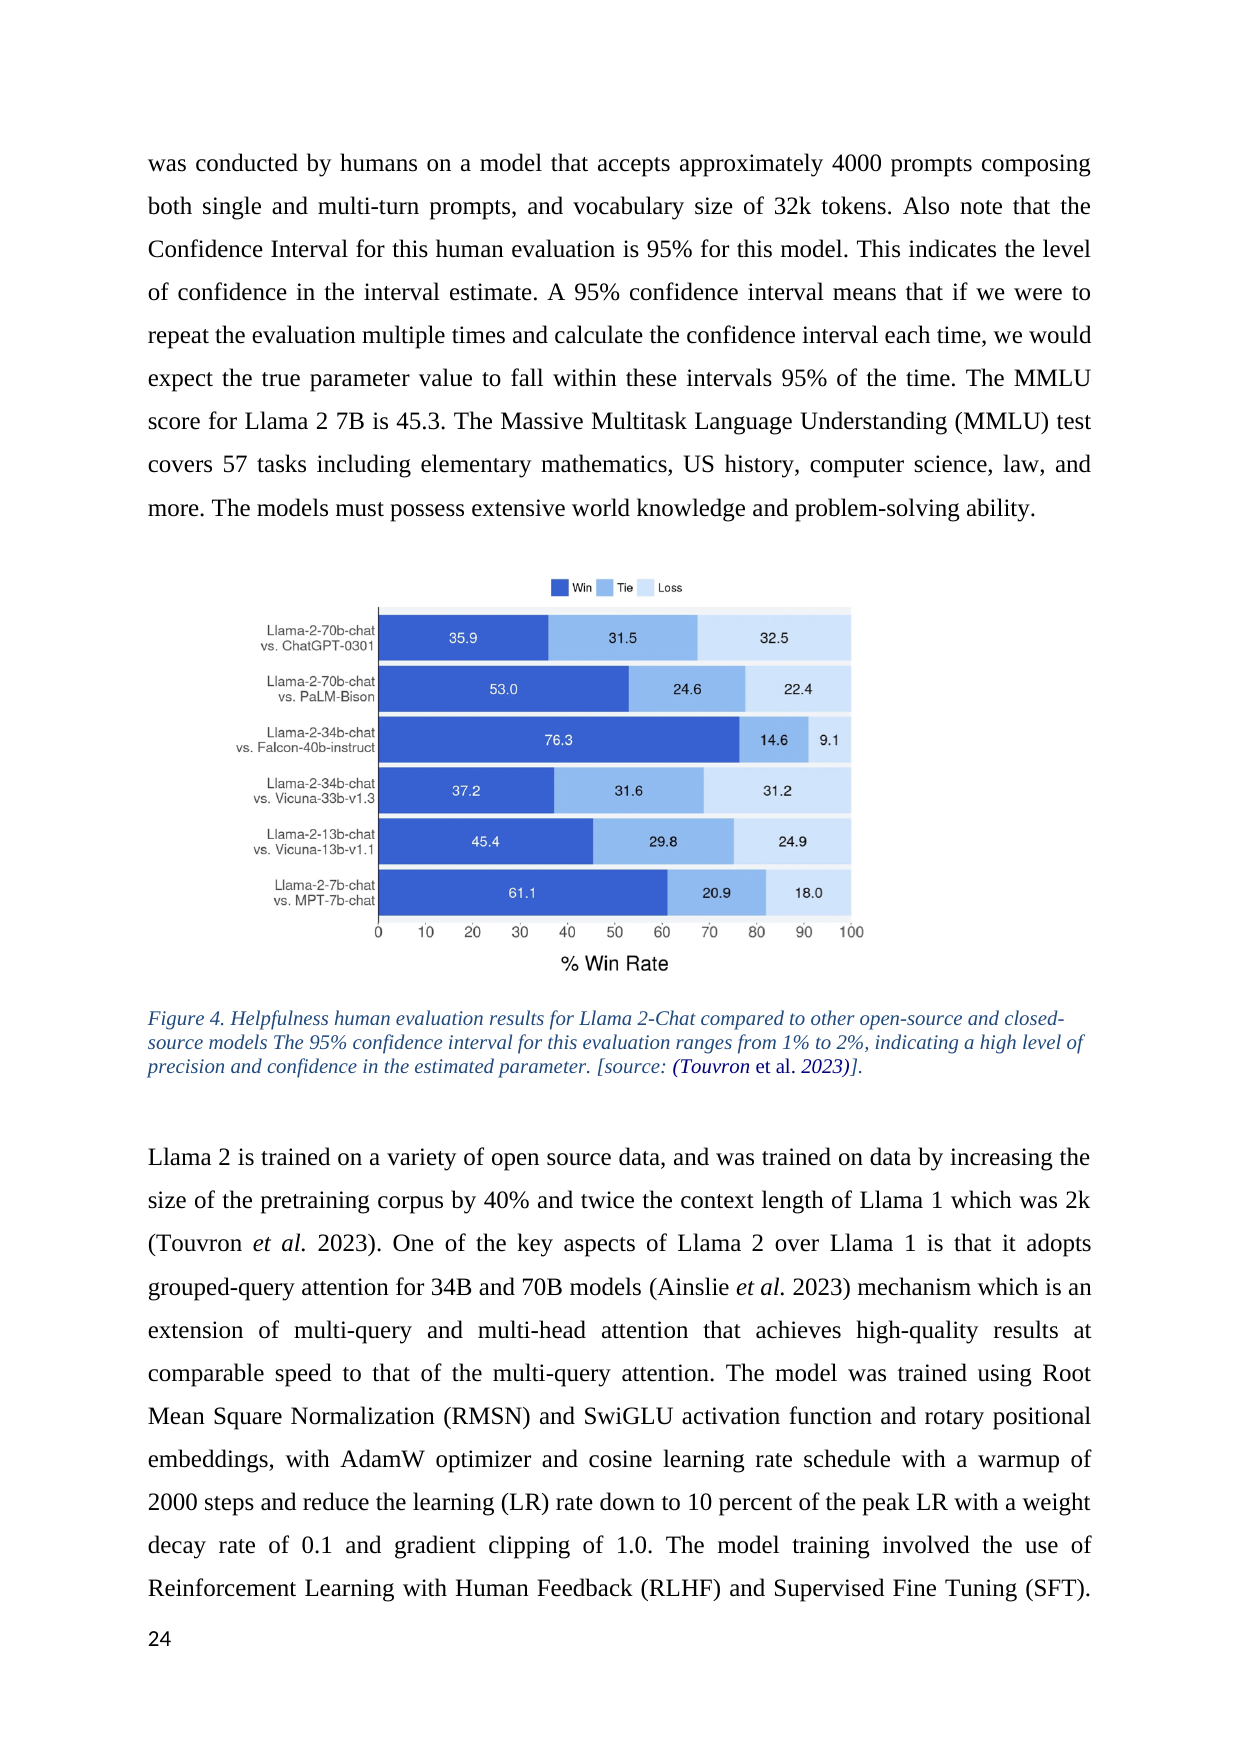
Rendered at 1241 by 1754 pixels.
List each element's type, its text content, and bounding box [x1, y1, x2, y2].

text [148, 1142, 1092, 1602]
picture [222, 535, 910, 992]
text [148, 148, 1092, 521]
text Figure 4. Helpfulness human evaluation results for Llama 2-Chat compared to other open-source and closed-source models The 95% confidence interval for this evaluation ranges from 1% to 2%, indicating a high level of precision and confidence in the estimated parameter. [source: (Touvron et al. 2023)]. [148, 1006, 1092, 1078]
